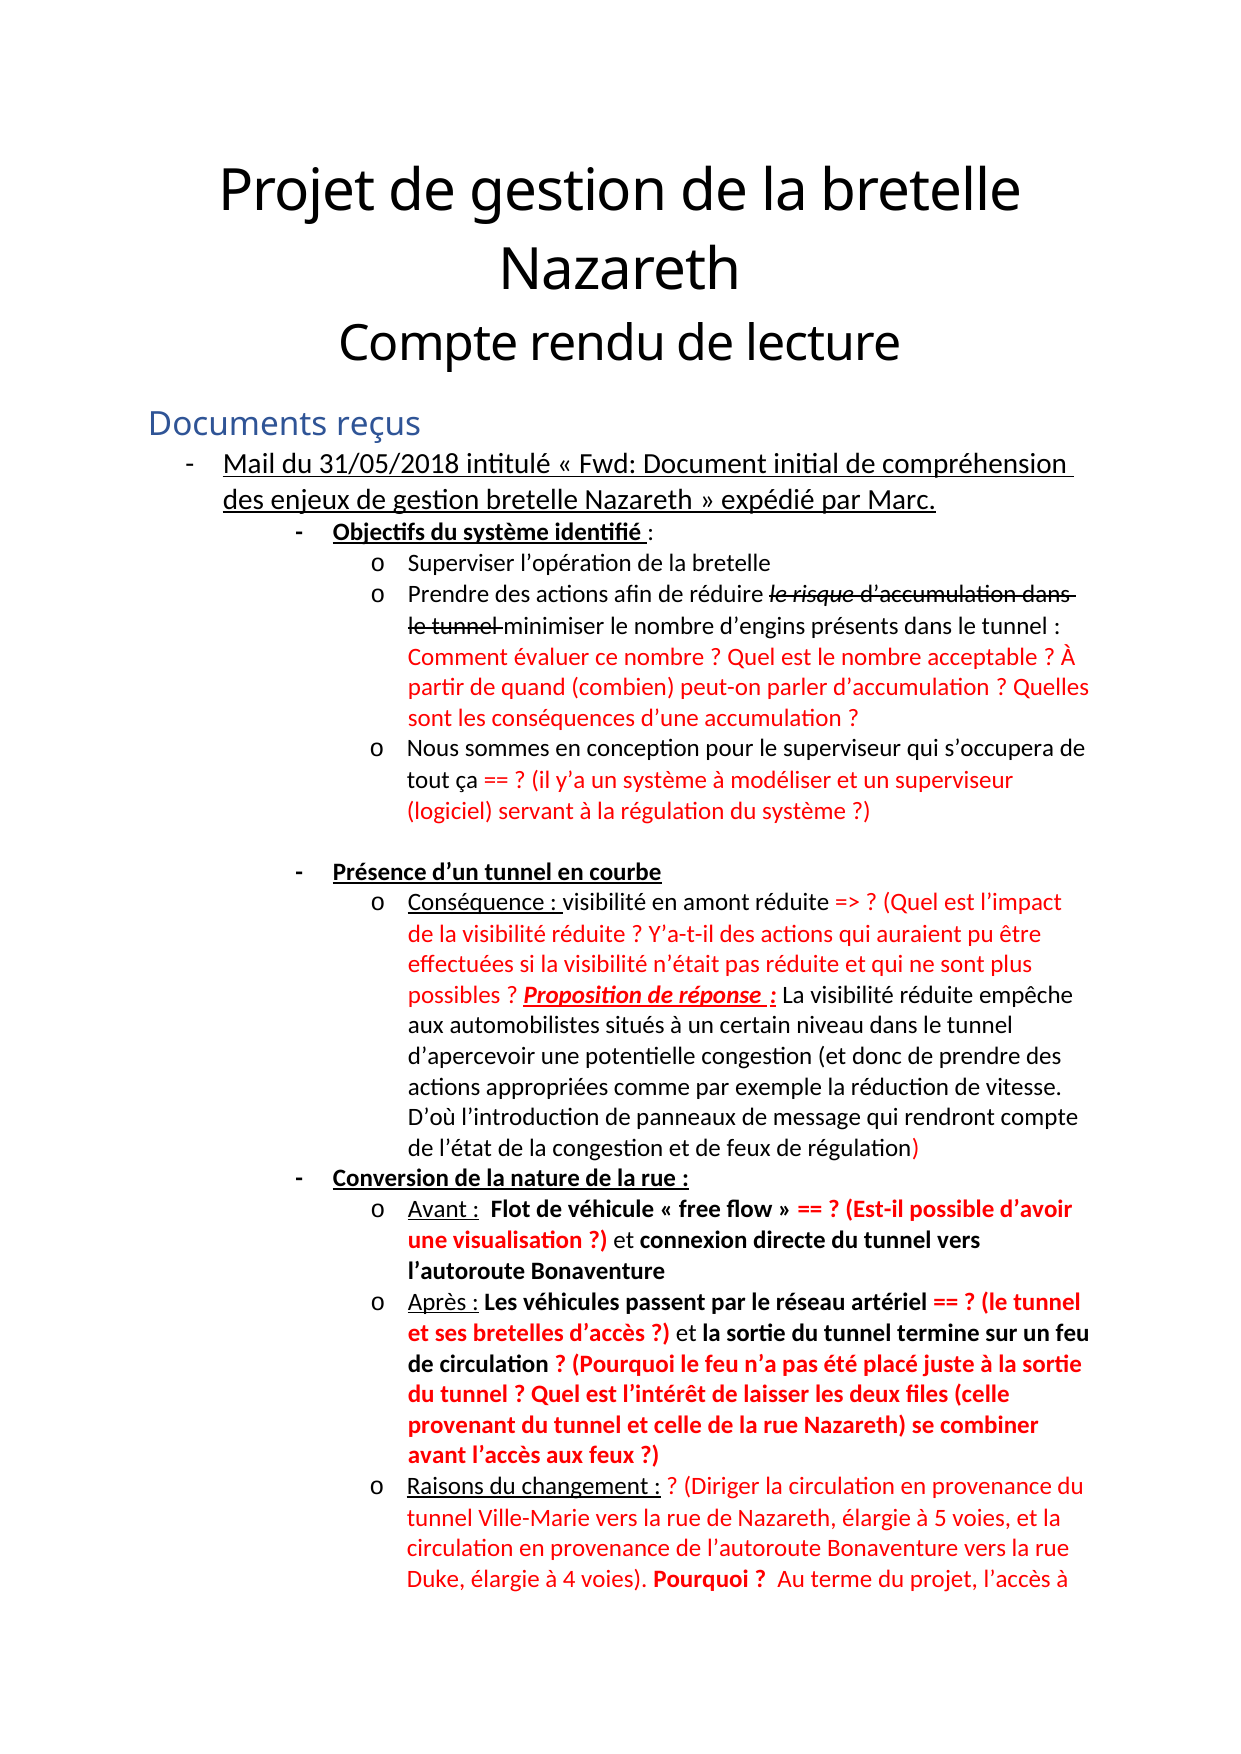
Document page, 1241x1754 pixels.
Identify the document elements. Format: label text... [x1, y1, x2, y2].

list Avant : Flot de véhicule « free flow » == ? (Est-il possible d’avoir une visualisation ?) et connexion directe du tunnel vers l’autoroute Bonaventure [370, 1193, 1093, 1286]
list Objectifs du système identifié : [295, 516, 1093, 547]
title Projet de gestion de la bretelle Nazareth [148, 148, 1093, 307]
list Superviser l’opération de la bretelle [370, 547, 1093, 579]
list Conversion de la nature de la rue : [295, 1162, 1093, 1193]
title Compte rendu de lecture [148, 307, 1093, 375]
list Présence d’un tunnel en courbe [295, 856, 1093, 886]
list Mail du 31/05/2018 intitulé « Fwd: Document initial de compréhension des enjeux de gestion bretelle Nazareth » expédié par Marc. [185, 445, 1093, 516]
list Prendre des actions afin de réduire le risque d’accumulation dans le tunnel minimiser le nombre d’engins présents dans le tunnel : Comment évaluer ce nombre ? Quel est le nombre acceptable ? À partir de quand (combien) peut-on parler d’accumulation ? Quelles sont les conséquences d’une accumulation ? [370, 579, 1093, 732]
list Après : Les véhicules passent par le réseau artériel == ? (le tunnel et ses bretelles d’accès ?) et la sortie du tunnel termine sur un feu de circulation ? (Pourquoi le feu n’a pas été placé juste à la sortie du tunnel ? Quel est l’intérêt de laisser les deux files (celle provenant du tunnel et celle de la rue Nazareth) se combiner avant l’accès aux feux ?) [370, 1286, 1093, 1470]
subtitle Documents reçus [148, 400, 1093, 445]
list Conséquence : visibilité en amont réduite => ? (Quel est l’impact de la visibilité réduite ? Y’a-t-il des actions qui auraient pu être effectuées si la visibilité n’était pas réduite et qui ne sont plus possibles ? Proposition de réponse : La visibilité réduite empêche aux automobilistes situés à un certain niveau dans le tunnel d’apercevoir une potentielle congestion (et donc de prendre des actions appropriées comme par exemple la réduction de vitesse. D’où l’introduction de panneaux de message qui rendront compte de l’état de la congestion et de feux de régulation) [370, 886, 1093, 1162]
list Nous sommes en conception pour le superviseur qui s’occupera de tout ça == ? (il y’a un système à modéliser et un superviseur (logiciel) servant à la régulation du système ?) [369, 732, 1093, 825]
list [369, 1470, 1093, 1593]
